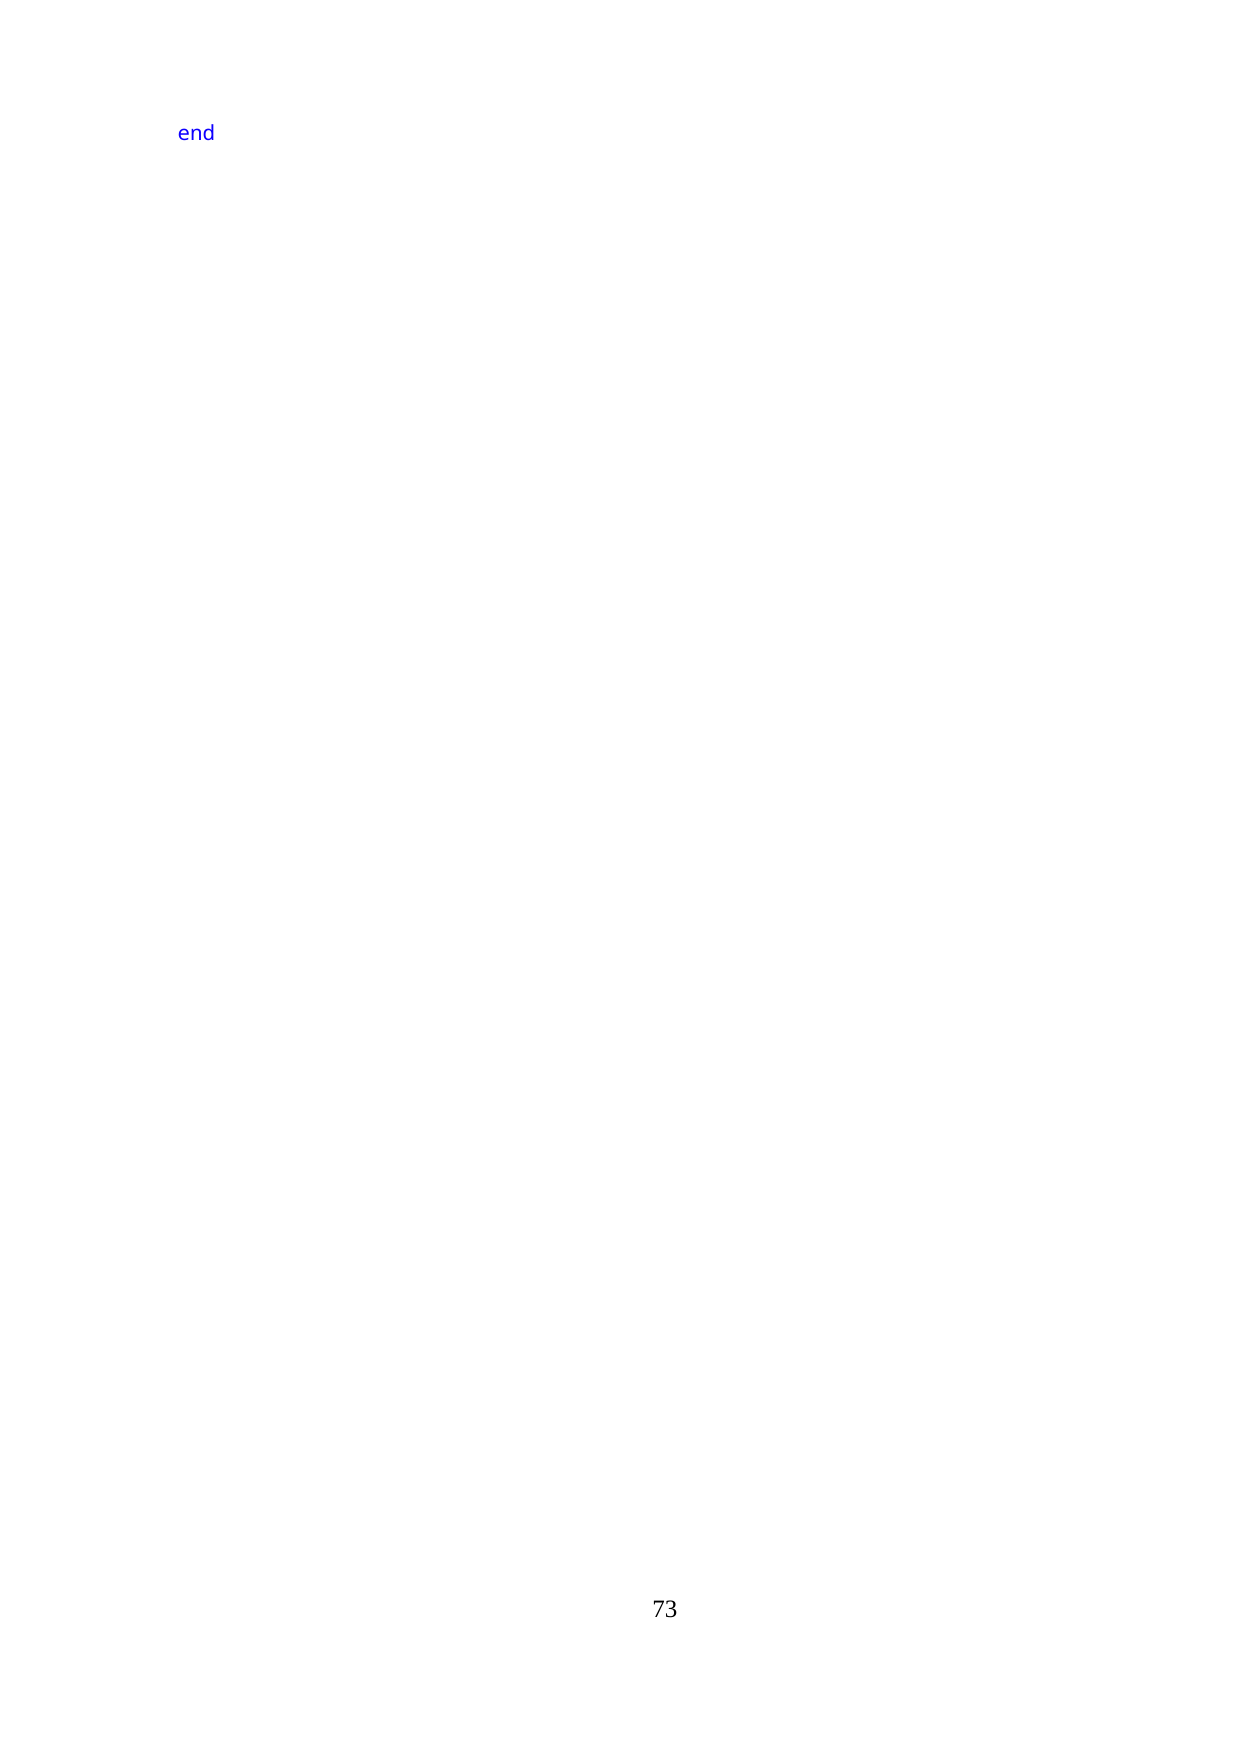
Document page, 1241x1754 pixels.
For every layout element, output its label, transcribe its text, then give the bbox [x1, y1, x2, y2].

text end [177, 118, 1152, 180]
